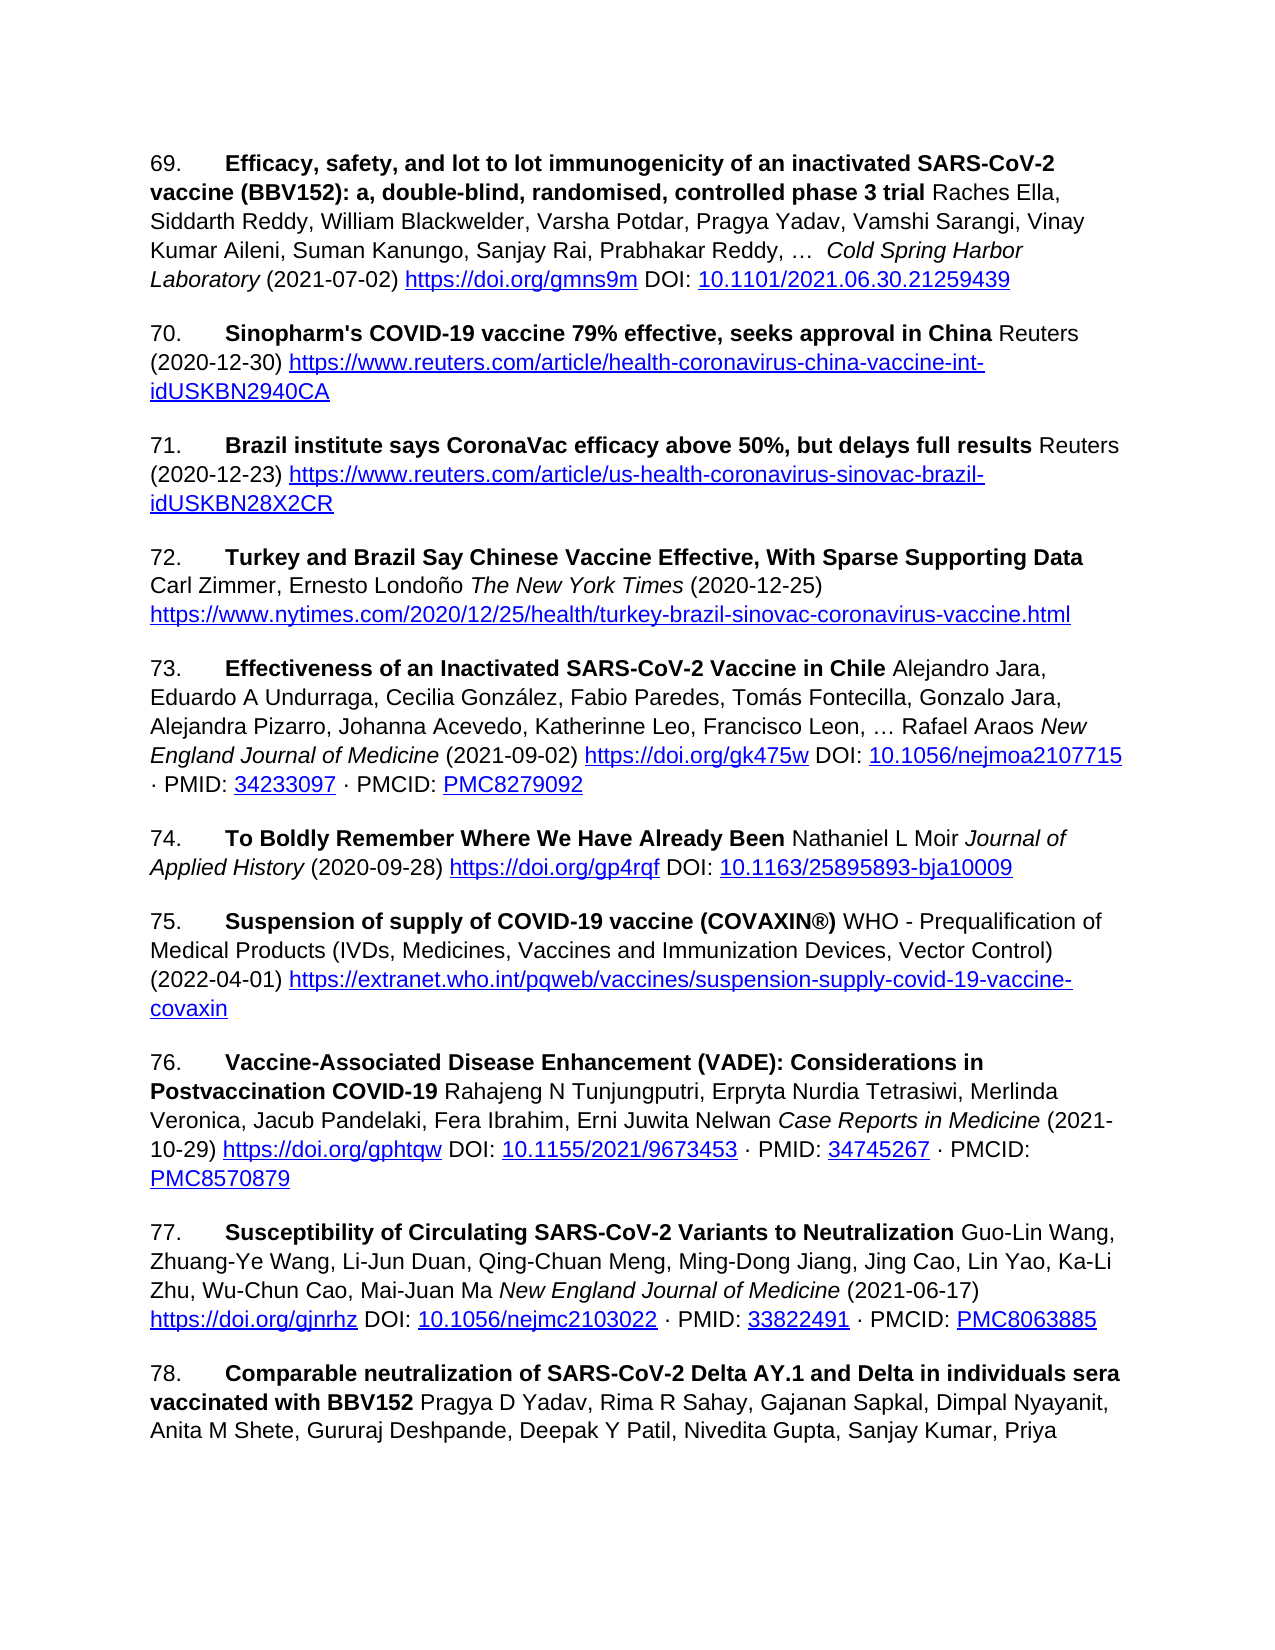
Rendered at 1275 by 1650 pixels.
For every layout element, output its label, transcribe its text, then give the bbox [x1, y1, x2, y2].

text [150, 1359, 1125, 1444]
text 73. Effectiveness of an Inactivated SARS-CoV-2 Vaccine in Chile Alejandro Jara, Eduardo A Undurraga, Cecilia González, Fabio Paredes, Tomás Fontecilla, Gonzalo Jara, Alejandra Pizarro, Johanna Acevedo, Katherinne Leo, Francisco Leon, … Rafael Araos New England Journal of Medicine (2021-09-02) https://doi.org/gk475w DOI: 10.1056/nejmoa2107715 · PMID: 34233097 · PMCID: PMC8279092 [150, 655, 1125, 798]
text 72. Turkey and Brazil Say Chinese Vaccine Effective, With Sparse Supporting Data Carl Zimmer, Ernesto Londoño The New York Times (2020-12-25) https://www.nytimes.com/2020/12/25/health/turkey-brazil-sinovac-coronavirus-vaccine.html [150, 543, 1125, 628]
text 76. Vaccine-Associated Disease Enhancement (VADE): Considerations in Postvaccination COVID-19 Rahajeng N Tunjungputri, Erpryta Nurdia Tetrasiwi, Merlinda Veronica, Jacub Pandelaki, Fera Ibrahim, Erni Juwita Nelwan Case Reports in Medicine (2021-10-29) https://doi.org/gphtqw DOI: 10.1155/2021/9673453 · PMID: 34745267 · PMCID: PMC8570879 [150, 1049, 1125, 1191]
text 70. Sinopharm's COVID-19 vaccine 79% effective, seeks approval in China Reuters (2020-12-30) https://www.reuters.com/article/health-coronavirus-china-vaccine-int-idUSKBN2940CA [150, 320, 1125, 404]
text 69. Efficacy, safety, and lot to lot immunogenicity of an inactivated SARS-CoV-2 vaccine (BBV152): a, double-blind, randomised, controlled phase 3 trial Raches Ella, Siddarth Reddy, William Blackwelder, Varsha Potdar, Pragya Yadav, Vamshi Sarangi, Vinay Kumar Aileni, Suman Kanungo, Sanjay Rai, Prabhakar Reddy, … Cold Spring Harbor Laboratory (2021-07-02) https://doi.org/gmns9m DOI: 10.1101/2021.06.30.21259439 [150, 150, 1125, 292]
text 71. Brazil institute says CoronaVac efficacy above 50%, but delays full results Reuters (2020-12-23) https://www.reuters.com/article/us-health-coronavirus-sinovac-brazil-idUSKBN28X2CR [150, 432, 1125, 516]
text 74. To Boldly Remember Where We Have Already Been Nathaniel L Moir Journal of Applied History (2020-09-28) https://doi.org/gp4rqf DOI: 10.1163/25895893-bja10009 [150, 825, 1125, 881]
text 77. Susceptibility of Circulating SARS-CoV-2 Variants to Neutralization Guo-Lin Wang, Zhuang-Ye Wang, Li-Jun Duan, Qing-Chuan Meng, Ming-Dong Jiang, Jing Cao, Lin Yao, Ka-Li Zhu, Wu-Chun Cao, Mai-Juan Ma New England Journal of Medicine (2021-06-17) https://doi.org/gjnrhz DOI: 10.1056/nejmc2103022 · PMID: 33822491 · PMCID: PMC8063885 [150, 1219, 1125, 1332]
text 75. Suspension of supply of COVID-19 vaccine (COVAXIN®) WHO - Prequalification of Medical Products (IVDs, Medicines, Vaccines and Immunization Devices, Vector Control) (2022-04-01) https://extranet.who.int/pqweb/vaccines/suspension-supply-covid-19-vaccine-covaxin [150, 908, 1125, 1021]
